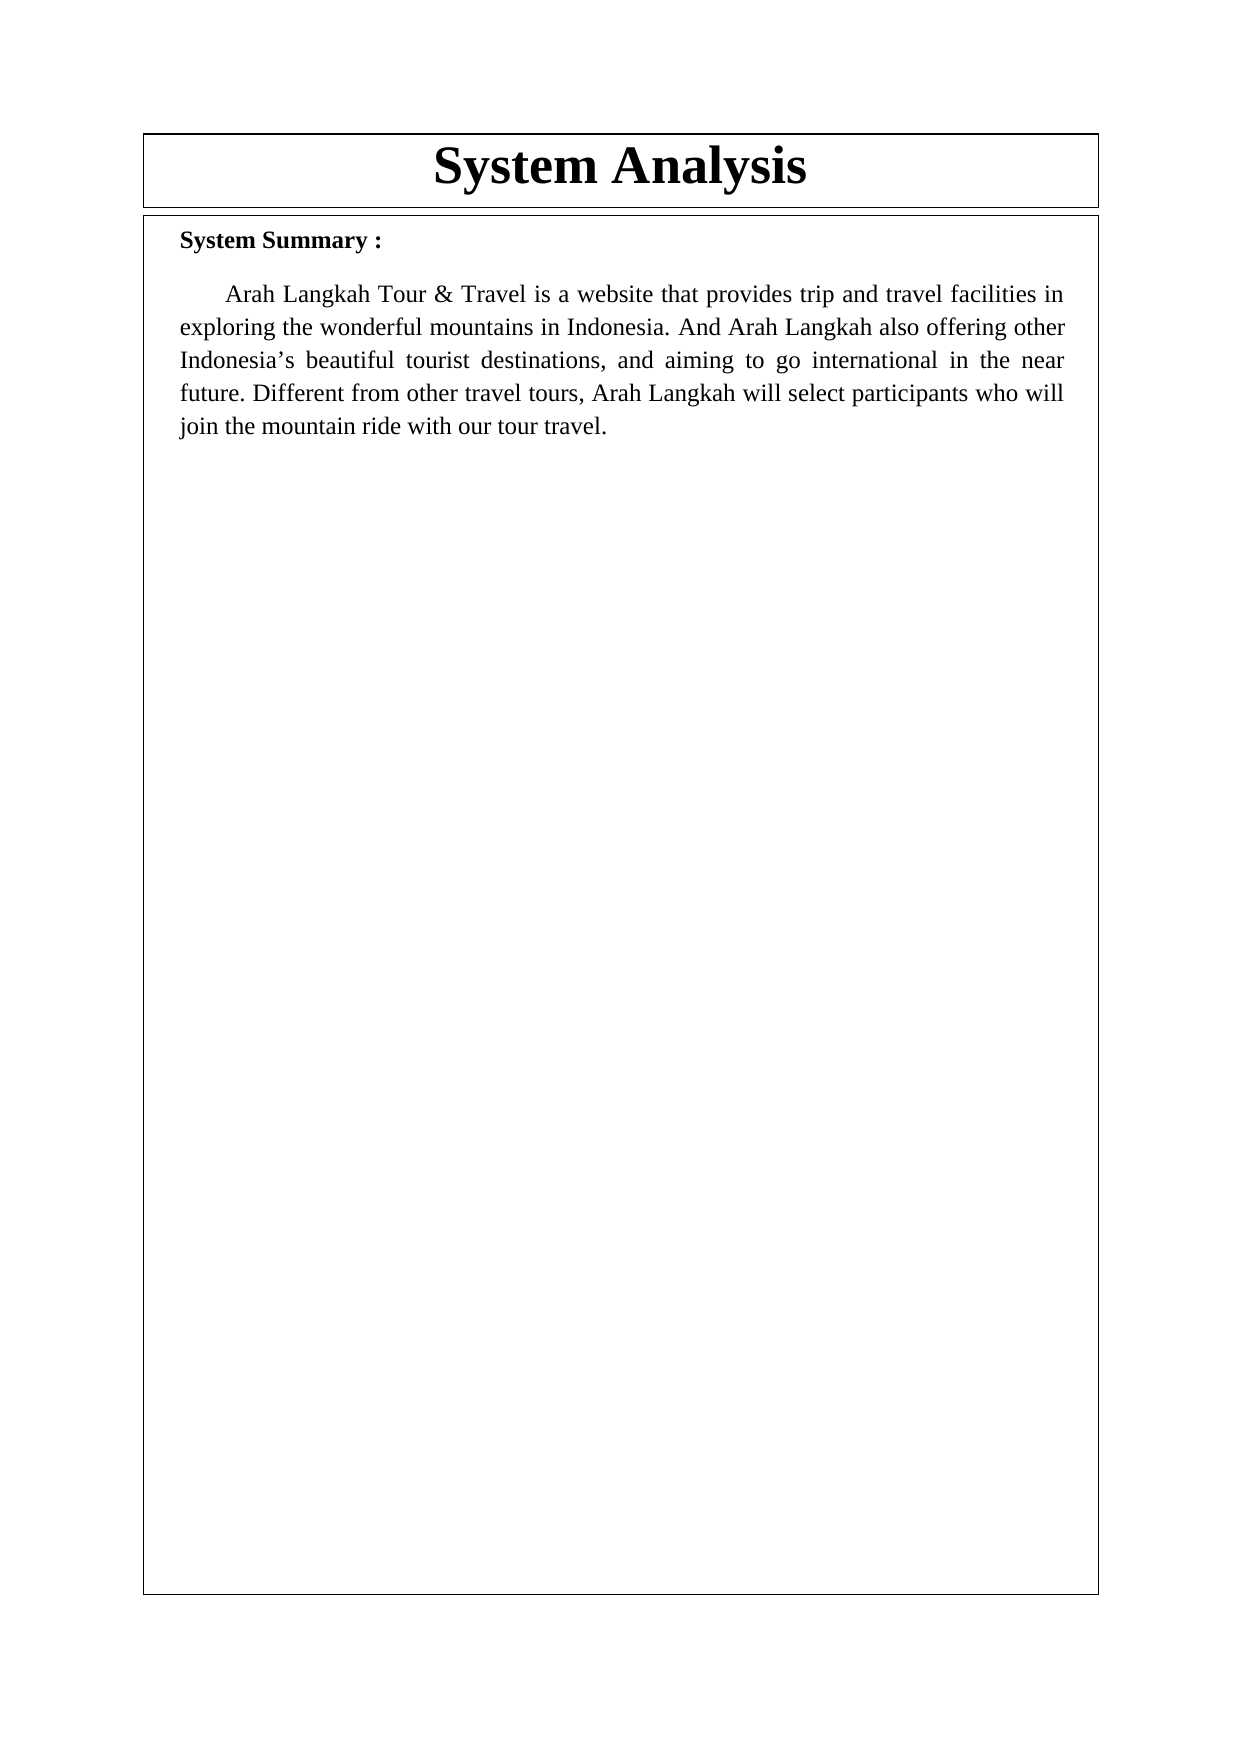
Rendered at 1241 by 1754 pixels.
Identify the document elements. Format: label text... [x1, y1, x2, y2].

text System Summary : [179, 225, 1066, 254]
text System Analysis [150, 133, 1090, 195]
text Arah Langkah Tour & Travel is a website that provides trip and travel facilities in exploring the wonderful mountains in Indonesia. And Arah Langkah also offering other Indonesia’s beautiful tourist destinations, and aiming to go international in the near future. Different from other travel tours, Arah Langkah will select participants who will join the mountain ride with our tour travel. [179, 279, 1066, 440]
